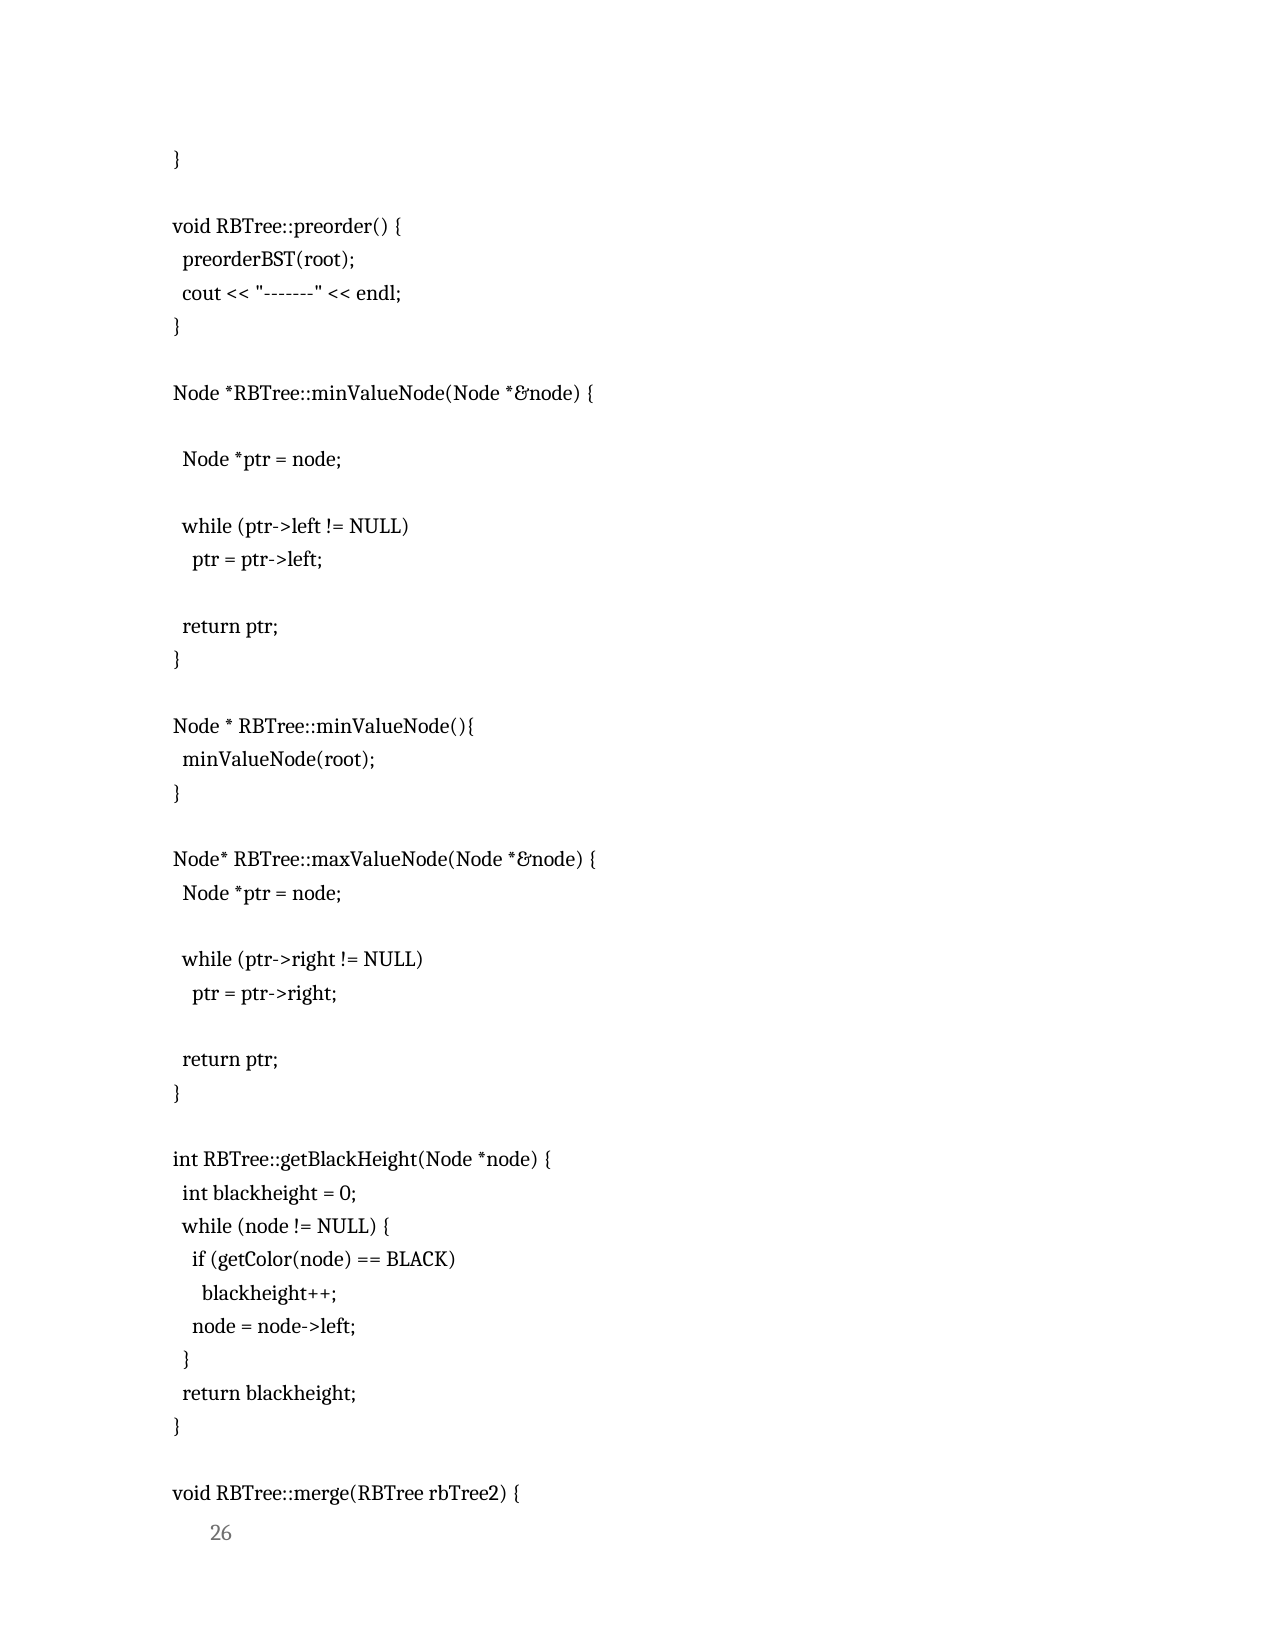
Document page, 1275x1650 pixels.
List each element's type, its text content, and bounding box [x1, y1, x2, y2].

text while (ptr->left != NULL) [173, 517, 1103, 537]
text if (getColor(node) == BLACK) [173, 1250, 1103, 1271]
text return blackheight; [173, 1383, 1103, 1404]
text } [173, 317, 1103, 337]
text } [173, 1417, 1103, 1437]
text node = node->left; [173, 1317, 1103, 1337]
text Node * RBTree::minValueNode(){ [173, 717, 1103, 737]
text } [173, 783, 1103, 804]
text Node *ptr = node; [173, 450, 1103, 471]
text return ptr; [173, 1050, 1103, 1071]
text cout << "-------" << endl; [173, 283, 1103, 304]
text void RBTree::merge(RBTree rbTree2) { [173, 1483, 1103, 1504]
text Node* RBTree::maxValueNode(Node *&node) { [173, 850, 1103, 871]
text } [173, 650, 1103, 671]
text preorderBST(root); [173, 250, 1103, 271]
text Node *ptr = node; [173, 883, 1103, 904]
text ptr = ptr->right; [173, 983, 1103, 1004]
text return ptr; [173, 617, 1103, 637]
text } [173, 1350, 1103, 1371]
text while (ptr->right != NULL) [173, 950, 1103, 971]
text Node *RBTree::minValueNode(Node *&node) { [173, 383, 1103, 404]
text int blackheight = 0; [173, 1183, 1103, 1204]
text int RBTree::getBlackHeight(Node *node) { [173, 1150, 1103, 1171]
text } [173, 1083, 1103, 1104]
text minValueNode(root); [173, 750, 1103, 771]
text ptr = ptr->left; [173, 550, 1103, 571]
text void RBTree::preorder() { [173, 217, 1103, 237]
text blackheight++; [173, 1283, 1103, 1304]
text while (node != NULL) { [173, 1217, 1103, 1237]
text } [173, 150, 1103, 171]
